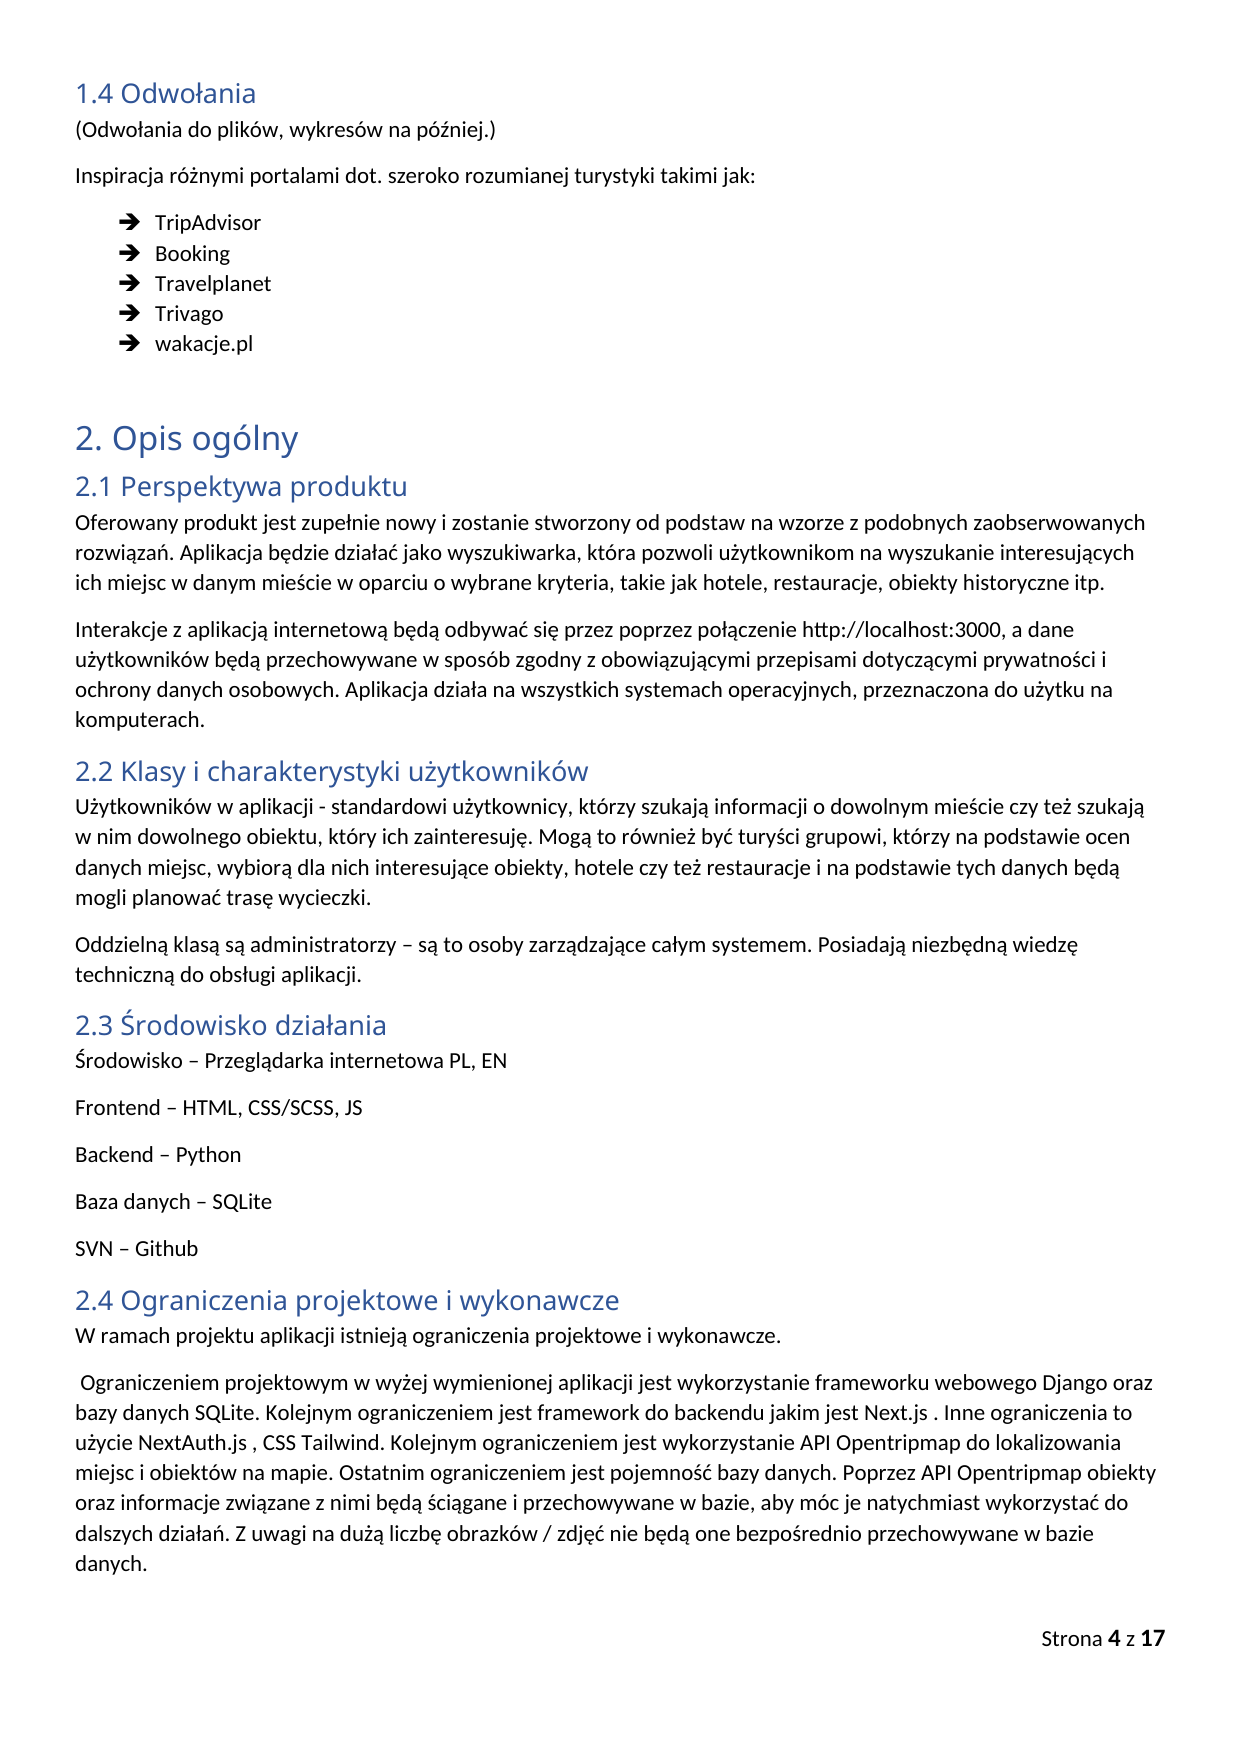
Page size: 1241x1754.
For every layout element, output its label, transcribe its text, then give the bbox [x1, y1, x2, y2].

text Interakcje z aplikacją internetową będą odbywać się przez poprzez połączenie http://localhost:3000, a dane użytkowników będą przechowywane w sposób zgodny z obowiązującymi przepisami dotyczącymi prywatności i ochrony danych osobowych. Aplikacja działa na wszystkich systemach operacyjnych, przeznaczona do użytku na komputerach. [75, 615, 1165, 734]
text Środowisko – Przeglądarka internetowa PL, EN [75, 1047, 1165, 1075]
subtitle 2.2 Klasy i charakterystyki użytkowników [75, 752, 1165, 789]
subtitle 2. Opis ogólny [75, 415, 1165, 460]
text SVN – Github [75, 1234, 1165, 1262]
text Oddzielną klasą są administratorzy – są to osoby zarządzające całym systemem. Posiadają niezbędną wiedzę techniczną do obsługi aplikacji. [75, 930, 1165, 988]
text Użytkowników w aplikacji - standardowi użytkownicy, którzy szukają informacji o dowolnym mieście czy też szukają w nim dowolnego obiektu, który ich zainteresuję. Mogą to również być turyści grupowi, którzy na podstawie ocen danych miejsc, wybiorą dla nich interesujące obiekty, hotele czy też restauracje i na podstawie tych danych będą mogli planować trasę wycieczki. [75, 792, 1165, 911]
text Oferowany produkt jest zupełnie nowy i zostanie stworzony od podstaw na wzorze z podobnych zaobserwowanych rozwiązań. Aplikacja będzie działać jako wyszukiwarka, która pozwoli użytkownikom na wyszukanie interesujących ich miejsc w danym mieście w oparciu o wybrane kryteria, takie jak hotele, restauracje, obiekty historyczne itp. [75, 508, 1165, 596]
subtitle 2.1 Perspektywa produktu [75, 468, 1165, 505]
list Travelplanet [117, 269, 1165, 297]
list TripAdvisor [117, 208, 1165, 237]
list Trivago [117, 299, 1165, 327]
subtitle 2.3 Środowisko działania [75, 1007, 1165, 1044]
text Backend – Python [75, 1140, 1165, 1168]
text Ograniczeniem projektowym w wyżej wymienionej aplikacji jest wykorzystanie frameworku webowego Django oraz bazy danych SQLite. Kolejnym ograniczeniem jest framework do backendu jakim jest Next.js . Inne ograniczenia to użycie NextAuth.js , CSS Tailwind. Kolejnym ograniczeniem jest wykorzystanie API Opentripmap do lokalizowania miejsc i obiektów na mapie. Ostatnim ograniczeniem jest pojemność bazy danych. Poprzez API Opentripmap obiekty oraz informacje związane z nimi będą ściągane i przechowywane w bazie, aby móc je natychmiast wykorzystać do dalszych działań. Z uwagi na dużą liczbę obrazków / zdjęć nie będą one bezpośrednio przechowywane w bazie danych. [75, 1368, 1165, 1577]
text Inspiracja różnymi portalami dot. szeroko rozumianej turystyki takimi jak: [75, 162, 1165, 190]
list Booking [117, 239, 1165, 267]
text Baza danych – SQLite [75, 1187, 1165, 1215]
text Frontend – HTML, CSS/SCSS, JS [75, 1093, 1165, 1122]
subtitle 2.4 Ograniczenia projektowe i wykonawcze [75, 1281, 1165, 1318]
subtitle 1.4 Odwołania [75, 75, 1165, 112]
text W ramach projektu aplikacji istnieją ograniczenia projektowe i wykonawcze. [75, 1321, 1165, 1349]
list wakacje.pl [117, 329, 1165, 357]
text (Odwołania do plików, wykresów na później.) [75, 115, 1165, 143]
